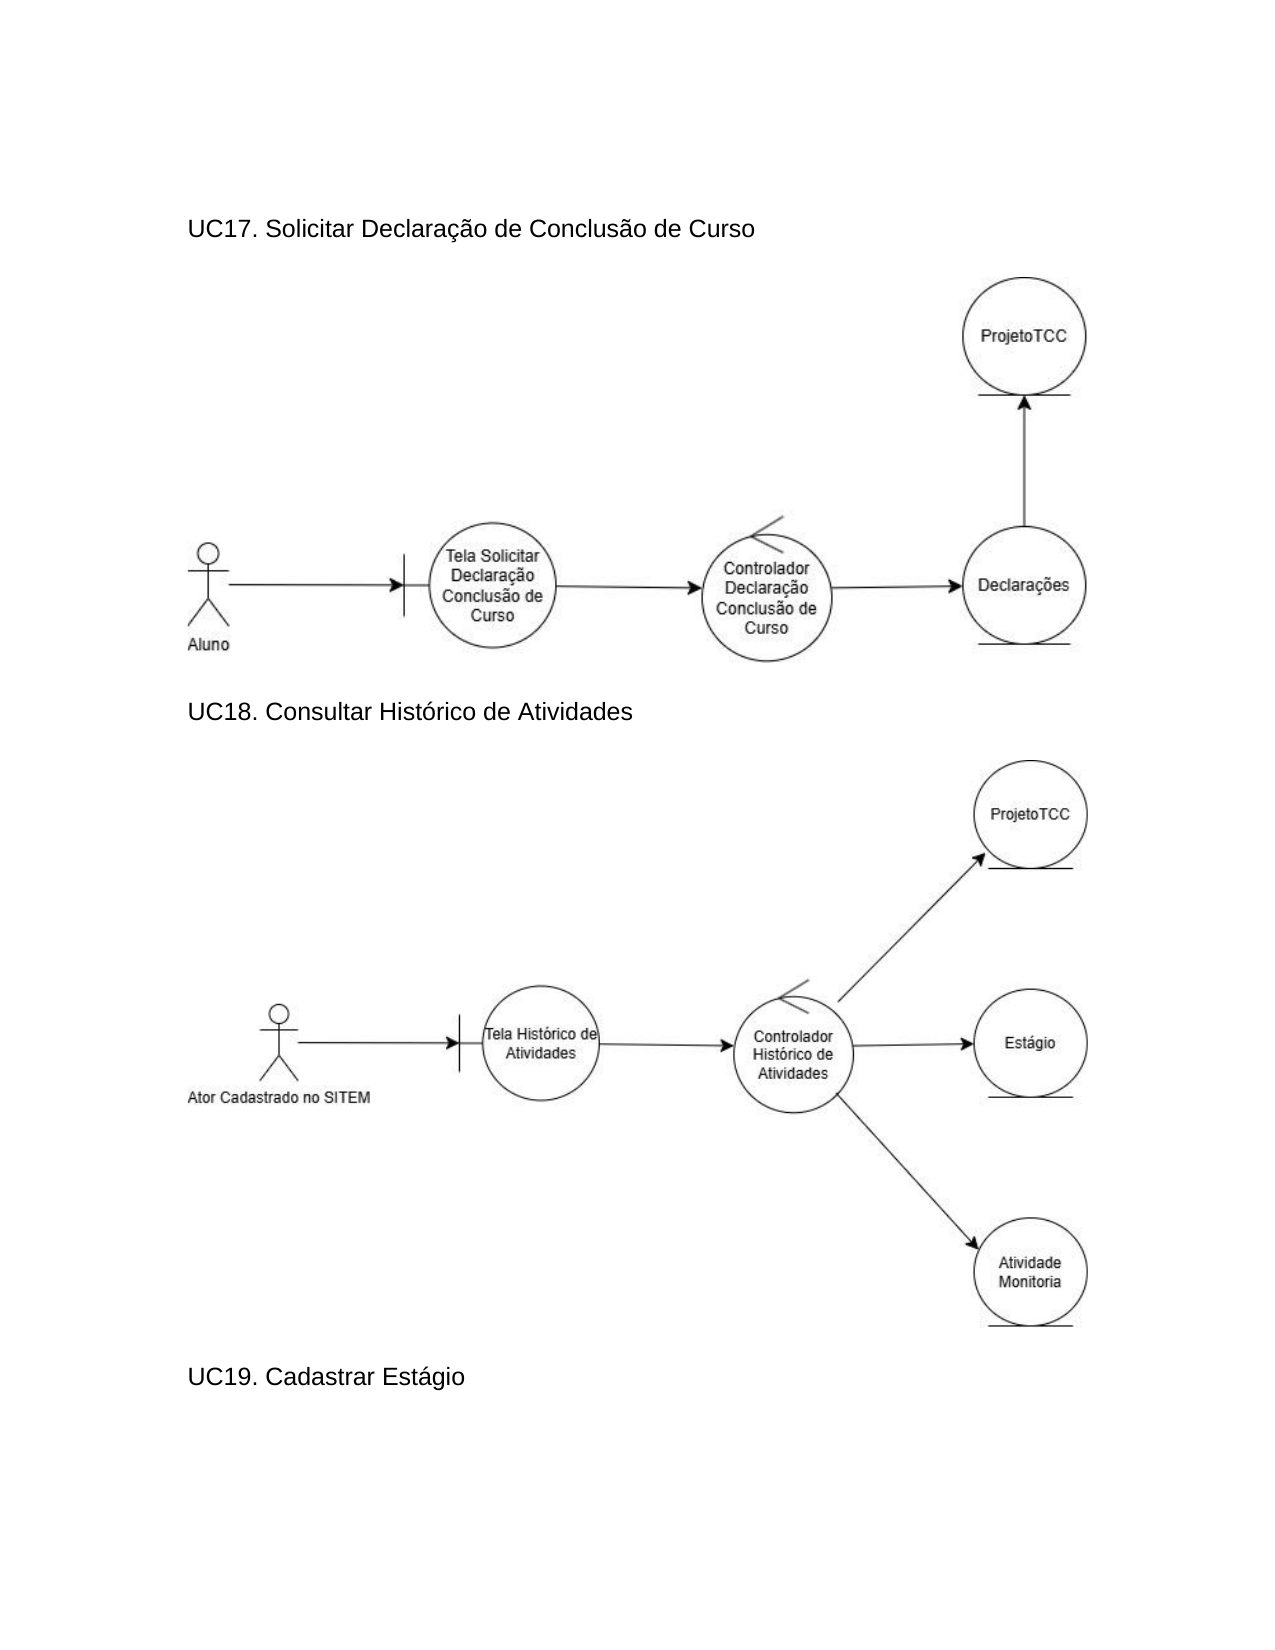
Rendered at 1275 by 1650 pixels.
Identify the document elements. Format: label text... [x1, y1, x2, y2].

picture [187, 277, 1088, 663]
text UC19. Cadastrar Estágio [187, 1362, 1087, 1391]
text UC17. Solicitar Declaração de Conclusão de Curso [187, 214, 1087, 243]
text UC18. Consultar Histórico de Atividades [187, 697, 1087, 725]
picture [187, 760, 1088, 1328]
